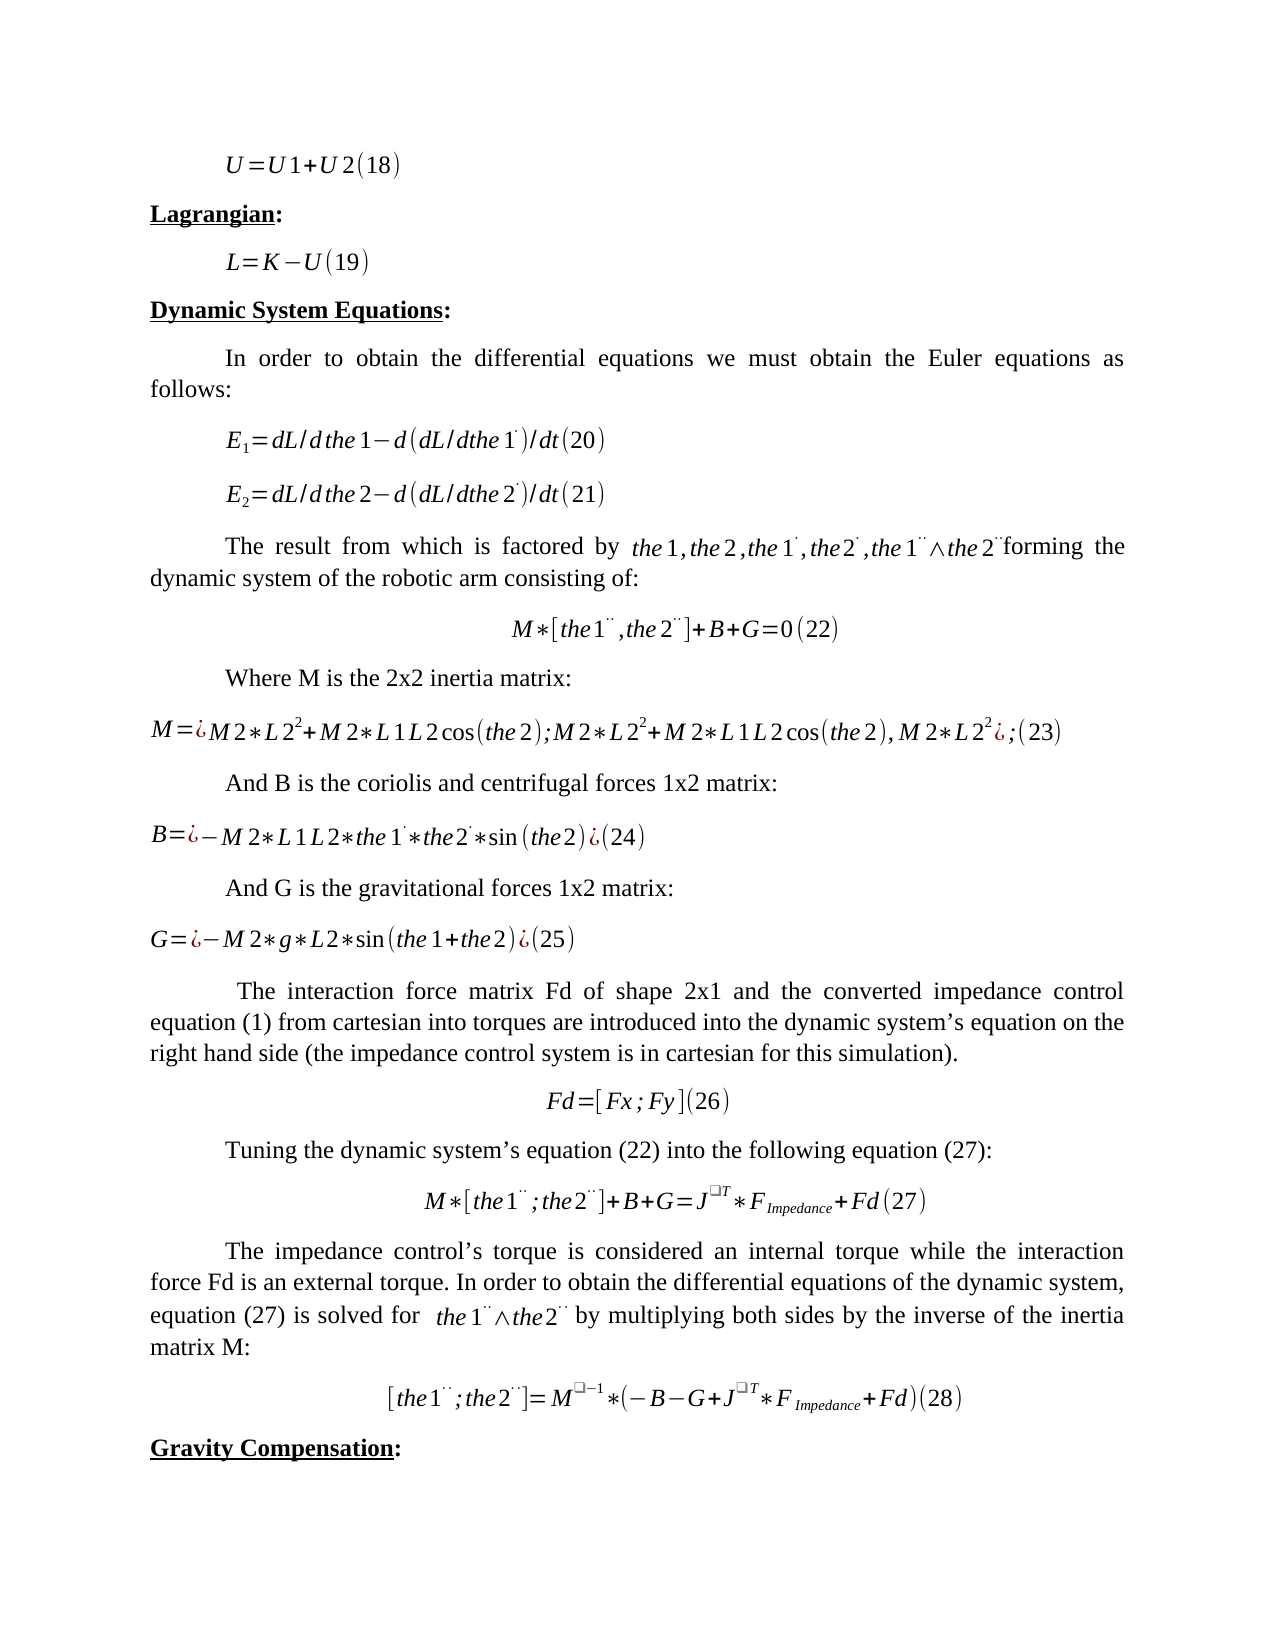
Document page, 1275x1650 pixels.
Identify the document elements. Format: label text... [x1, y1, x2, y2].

text Dynamic System Equations: [150, 296, 1125, 324]
text And B is the coriolis and centrifugal forces 1x2 matrix: [150, 768, 1125, 797]
text The impedance control’s torque is considered an internal torque while the interaction force Fd is an external torque. In order to obtain the differential equations of the dynamic system, equation (27) is solved for by multiplying both sides by the inverse of the inertia matrix M: [150, 1236, 1125, 1361]
text The result from which is factored by forming the dynamic system of the robotic arm consisting of: [150, 530, 1125, 592]
text The interaction force matrix Fd of shape 2x1 and the converted impedance control equation (1) from cartesian into torques are introduced into the dynamic system’s equation on the right hand side (the impedance control system is in cartesian for this simulation). [150, 976, 1125, 1067]
text Gravity Compensation: [150, 1433, 1125, 1462]
text Where M is the 2x2 inertia matrix: [150, 663, 1125, 692]
text And G is the gravitational forces 1x2 matrix: [150, 873, 1125, 902]
text In order to obtain the differential equations we must obtain the Euler equations as follows: [150, 343, 1125, 403]
text Lagrangian: [150, 199, 1125, 228]
text Tuning the dynamic system’s equation (22) into the following equation (27): [150, 1135, 1125, 1164]
